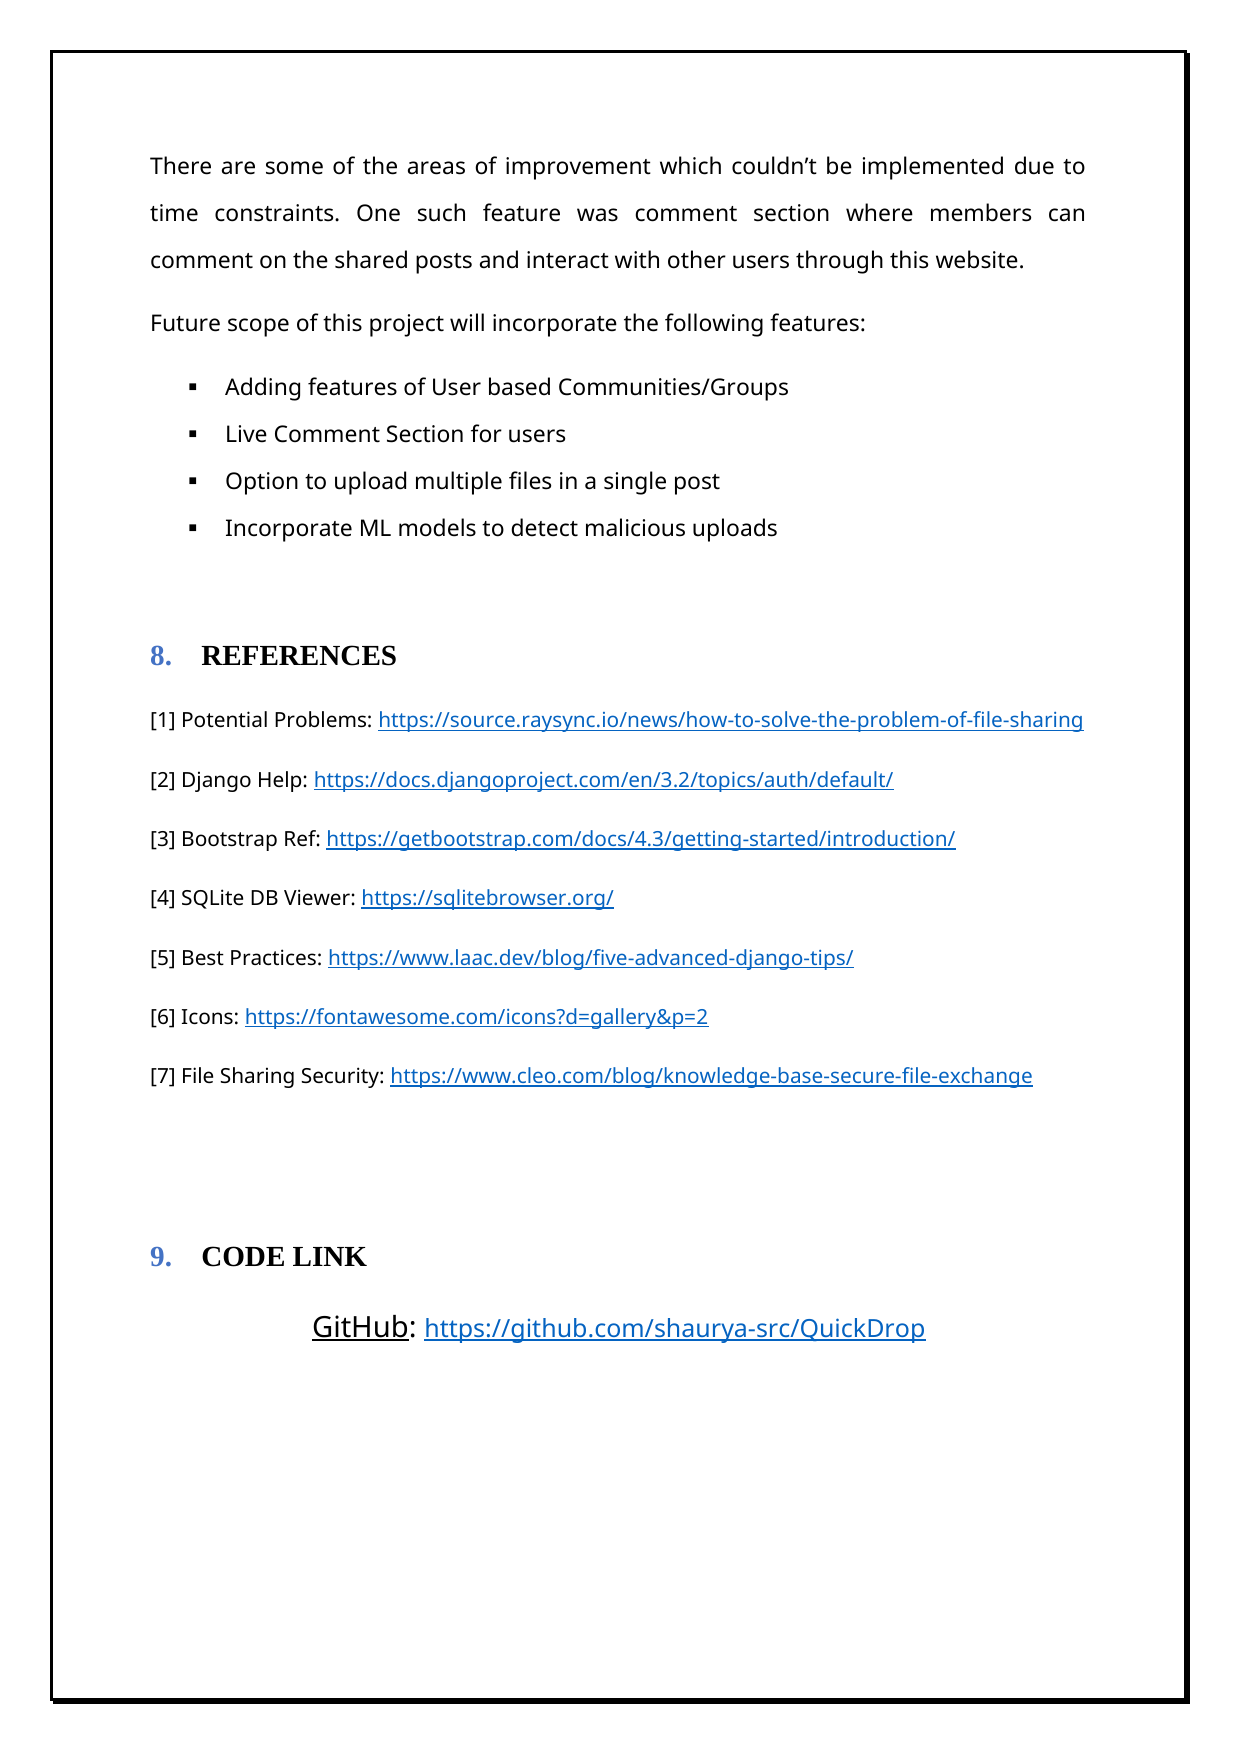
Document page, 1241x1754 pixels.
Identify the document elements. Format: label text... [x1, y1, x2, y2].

text [5] Best Practices: https://www.laac.dev/blog/five-advanced-django-tips/ [150, 943, 1087, 971]
text 8. REFERENCES [150, 638, 1087, 672]
text [3] Bootstrap Ref: https://getbootstrap.com/docs/4.3/getting-started/introduction/ [150, 824, 1087, 852]
text Future scope of this project will incorporate the following features: [150, 307, 1087, 338]
text [6] Icons: https://fontawesome.com/icons?d=gallery&p=2 [150, 1002, 1087, 1030]
list Adding features of User based Communities/Groups [187, 371, 1087, 402]
text [1] Potential Problems: https://source.raysync.io/news/how-to-solve-the-problem-of-file-sharing [150, 706, 1087, 734]
list Option to upload multiple files in a single post [187, 464, 1087, 496]
text [7] File Sharing Security: https://www.cleo.com/blog/knowledge-base-secure-file-exchange [150, 1061, 1087, 1089]
text [4] SQLite DB Viewer: https://sqlitebrowser.org/ [150, 883, 1087, 912]
text There are some of the areas of improvement which couldn’t be implemented due to time constraints. One such feature was comment section where members can comment on the shared posts and interact with other users through this website. [150, 150, 1087, 275]
list Live Comment Section for users [187, 418, 1087, 449]
text GitHub: https://github.com/shaurya-src/QuickDrop [150, 1306, 1087, 1346]
text [2] Django Help: https://docs.djangoproject.com/en/3.2/topics/auth/default/ [150, 765, 1087, 793]
list Incorporate ML models to detect malicious uploads [187, 511, 1087, 543]
text 9. CODE LINK [150, 1239, 1087, 1272]
